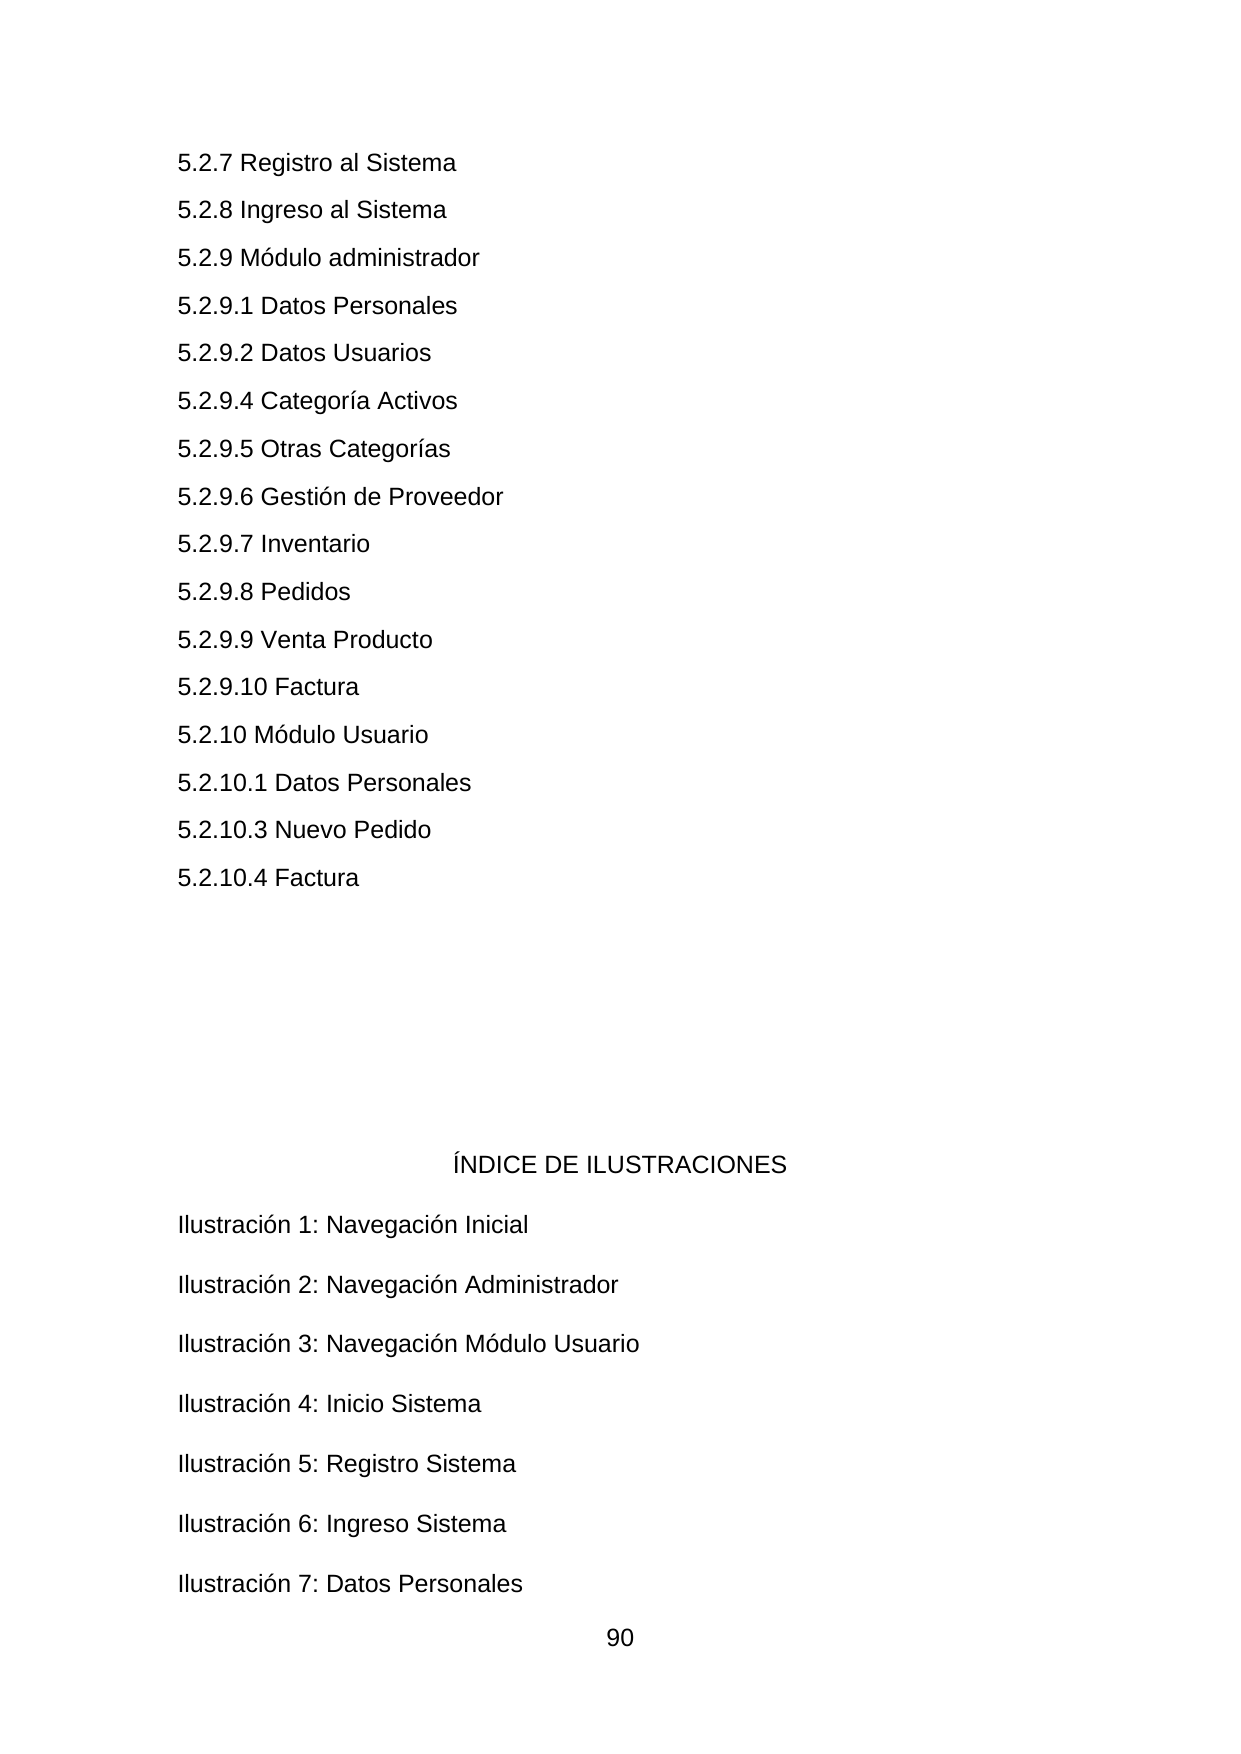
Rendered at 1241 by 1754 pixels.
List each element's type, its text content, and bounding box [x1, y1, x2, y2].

text 5.2.9.10 Factura [177, 672, 1063, 701]
text 5.2.10.3 Nuevo Pedido [177, 816, 1063, 844]
text 5.2.9.8 Pedidos [177, 577, 1063, 606]
text Ilustración 7: Datos Personales [177, 1569, 1063, 1597]
text 5.2.10.4 Factura [177, 863, 1063, 892]
text 5.2.9 Módulo administrador [177, 243, 1063, 272]
text 5.2.9.1 Datos Personales [177, 291, 1063, 319]
text 5.2.9.4 Categoría Activos [177, 386, 1063, 415]
text 5.2.9.2 Datos Usuarios [177, 338, 1063, 367]
text 5.2.9.5 Otras Categorías [177, 434, 1063, 463]
text 5.2.9.9 Venta Producto [177, 625, 1063, 653]
text 5.2.8 Ingreso al Sistema [177, 195, 1063, 224]
text 5.2.10 Módulo Usuario [177, 720, 1063, 749]
text 5.2.9.7 Inventario [177, 529, 1063, 558]
text 5.2.9.6 Gestión de Proveedor [177, 482, 1063, 510]
text 5.2.10.1 Datos Personales [177, 768, 1063, 797]
text 5.2.7 Registro al Sistema [177, 148, 1063, 176]
text ÍNDICE DE ILUSTRACIONES [177, 1150, 1063, 1179]
